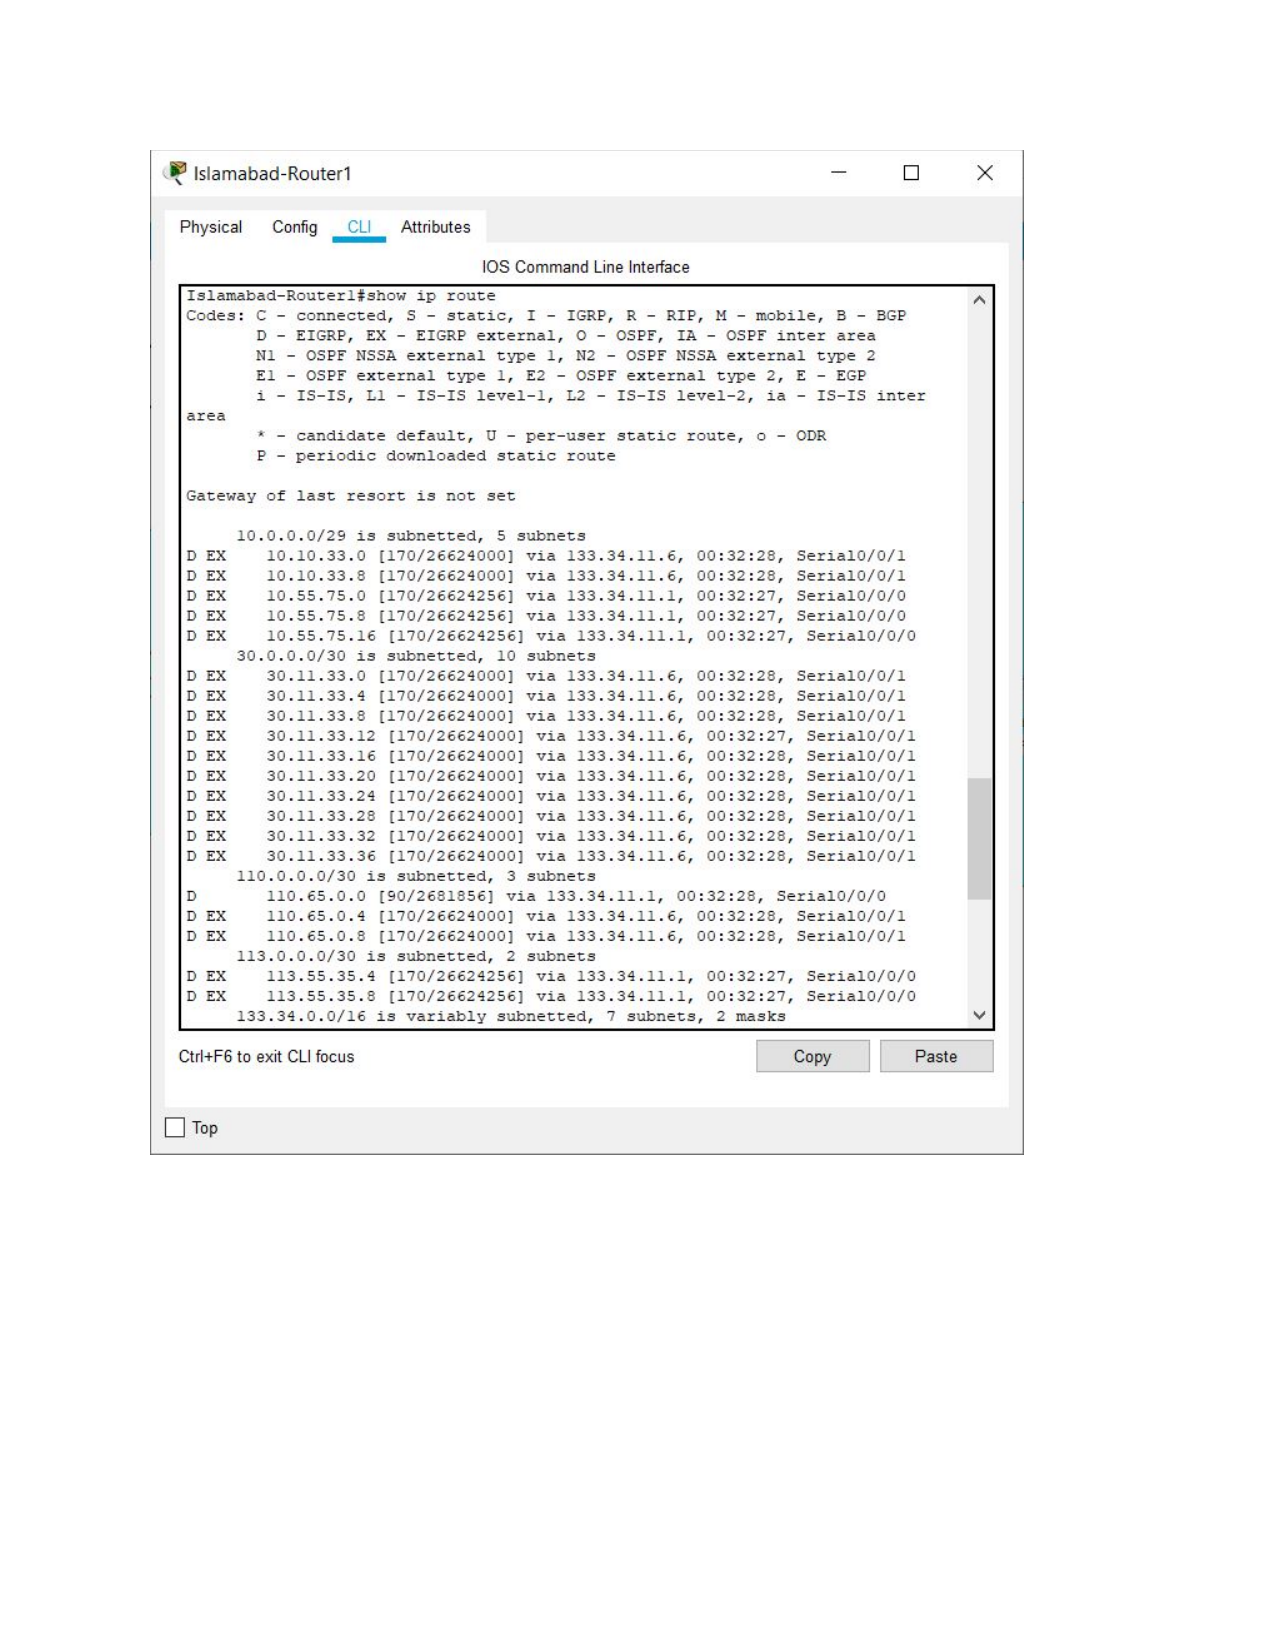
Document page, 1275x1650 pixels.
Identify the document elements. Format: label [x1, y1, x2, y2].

picture [150, 150, 1024, 1155]
